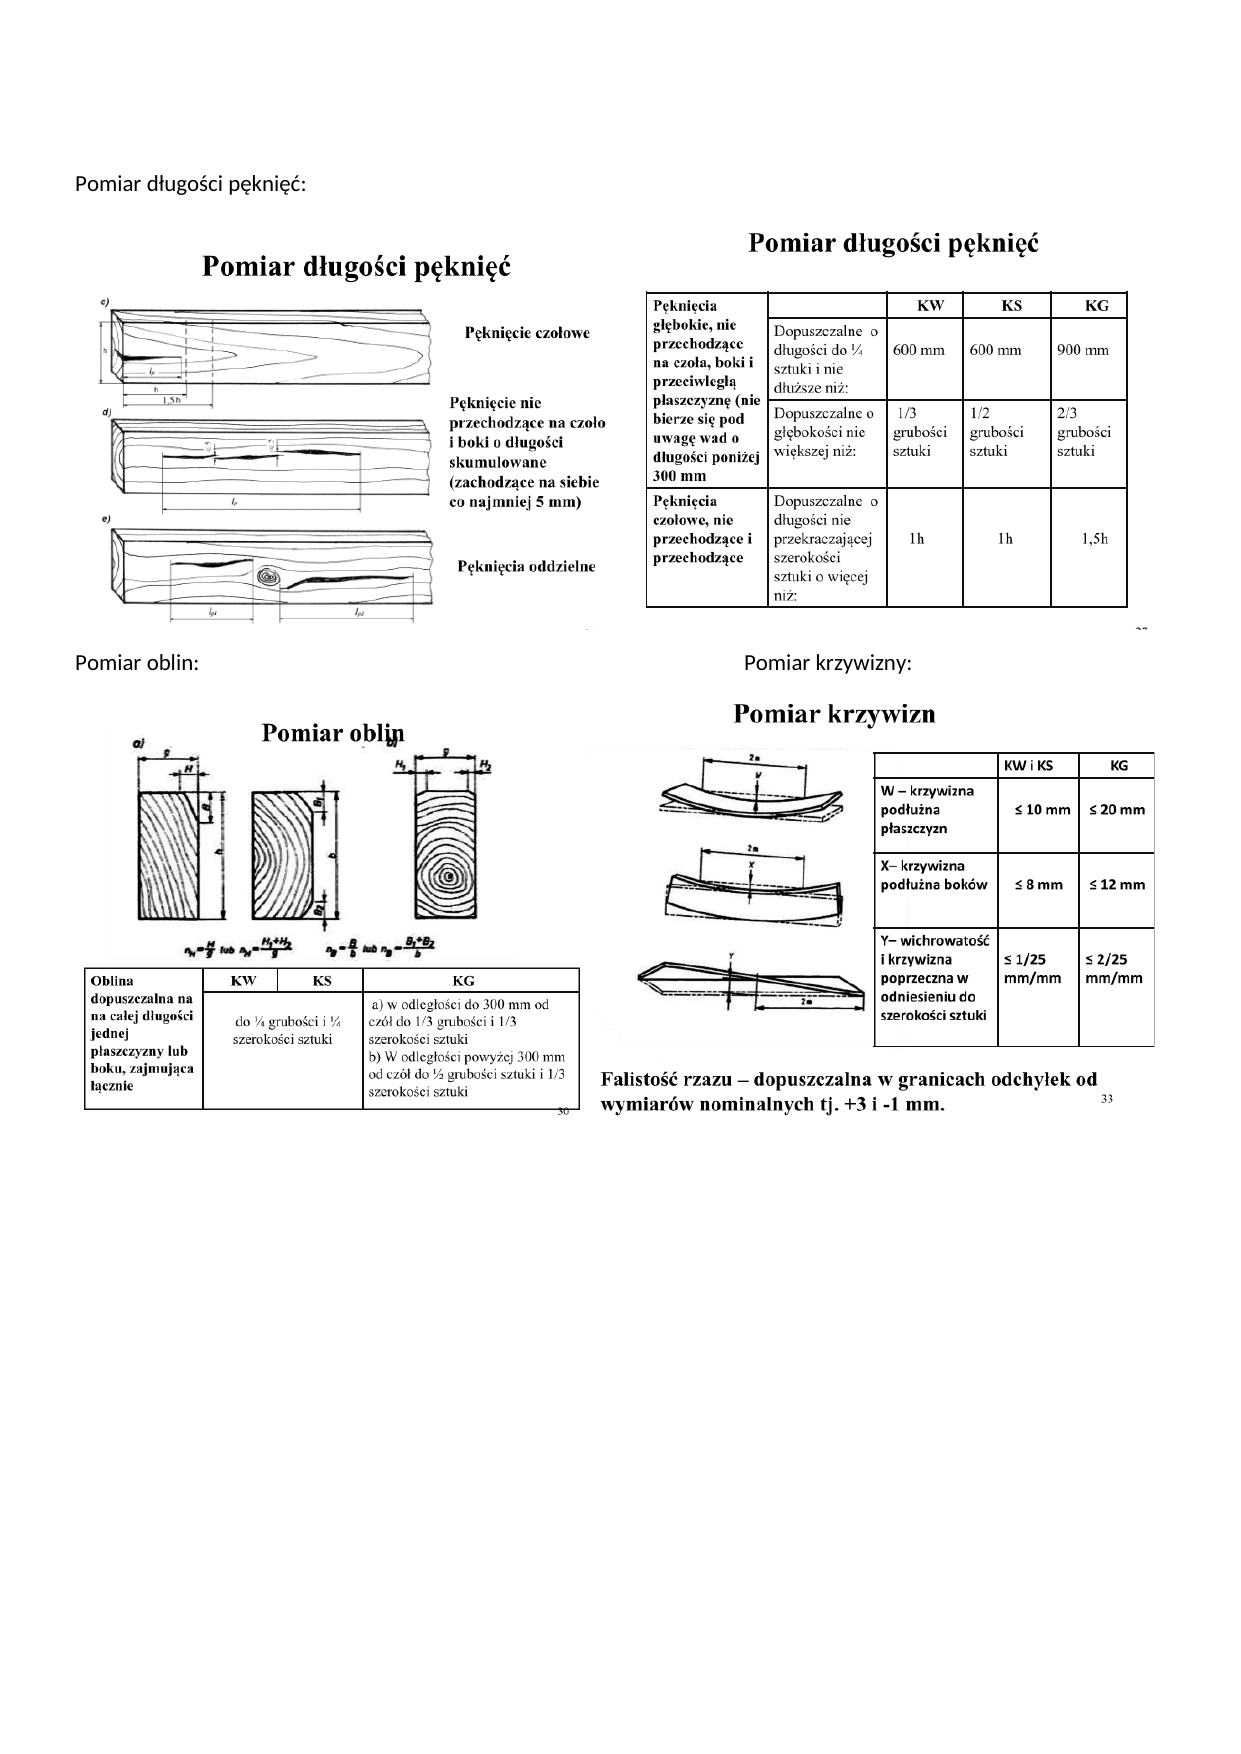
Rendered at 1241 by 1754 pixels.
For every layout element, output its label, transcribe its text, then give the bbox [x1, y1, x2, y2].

picture [75, 215, 1164, 630]
text Pomiar długości pęknięć: [75, 169, 1165, 197]
picture [75, 695, 1155, 1119]
text Pomiar oblin: Pomiar krzywizny: [75, 648, 1165, 676]
